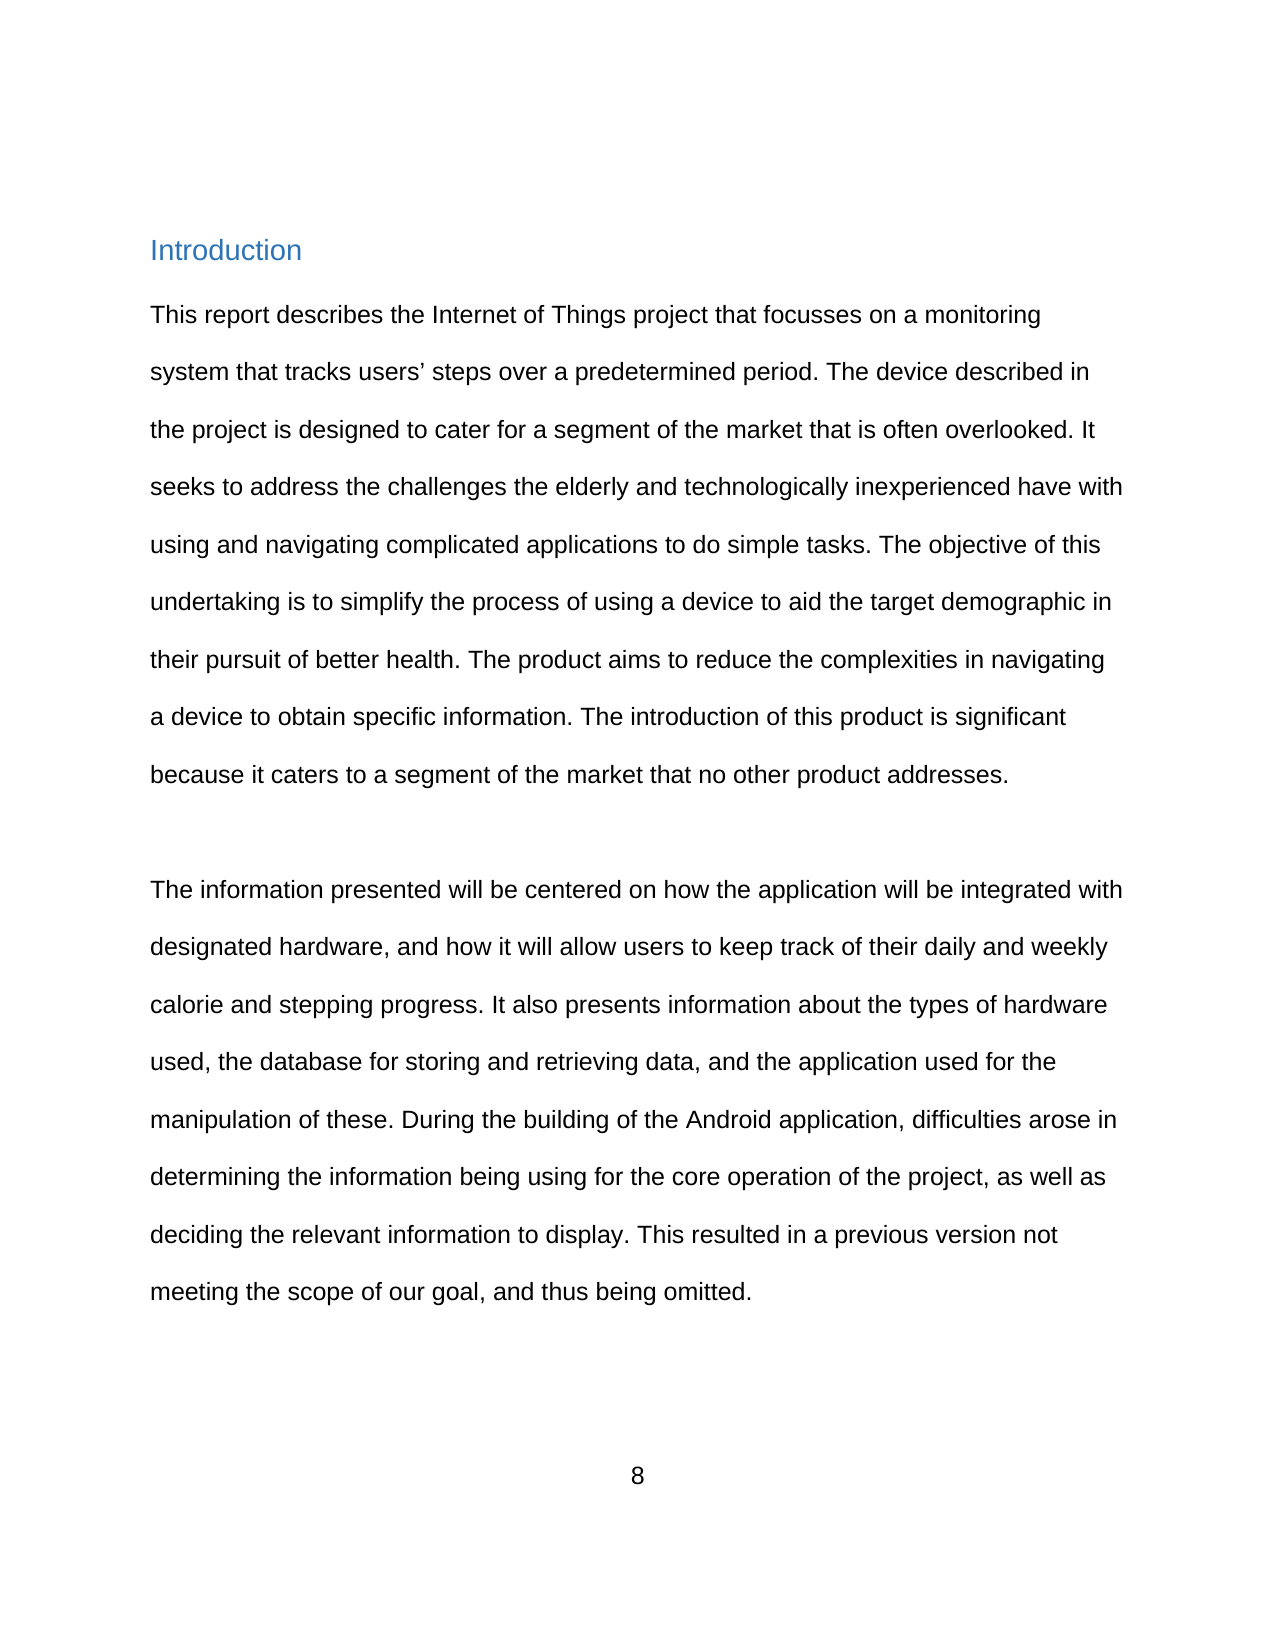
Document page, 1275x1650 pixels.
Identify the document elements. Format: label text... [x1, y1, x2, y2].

subtitle Introduction [150, 232, 1125, 266]
text The information presented will be centered on how the application will be integrated with designated hardware, and how it will allow users to keep track of their daily and weekly calorie and stepping progress. It also presents information about the types of hardware used, the database for storing and retrieving data, and the application used for the manipulation of these. During the building of the Android application, difficulties arose in determining the information being using for the core operation of the project, as well as deciding the relevant information to display. This resulted in a previous version not meeting the scope of our goal, and thus being omitted. [150, 874, 1125, 1306]
text This report describes the Internet of Things project that focusses on a monitoring system that tracks users’ steps over a predetermined period. The device described in the project is designed to cater for a segment of the market that is often overlooked. It seeks to address the challenges the elderly and technologically inexperienced have with using and navigating complicated applications to do simple tasks. The objective of this undertaking is to simplify the process of using a device to aid the target demographic in their pursuit of better health. The product aims to reduce the complexities in navigating a device to obtain specific information. The introduction of this product is significant because it caters to a segment of the market that no other product addresses. [150, 299, 1125, 788]
